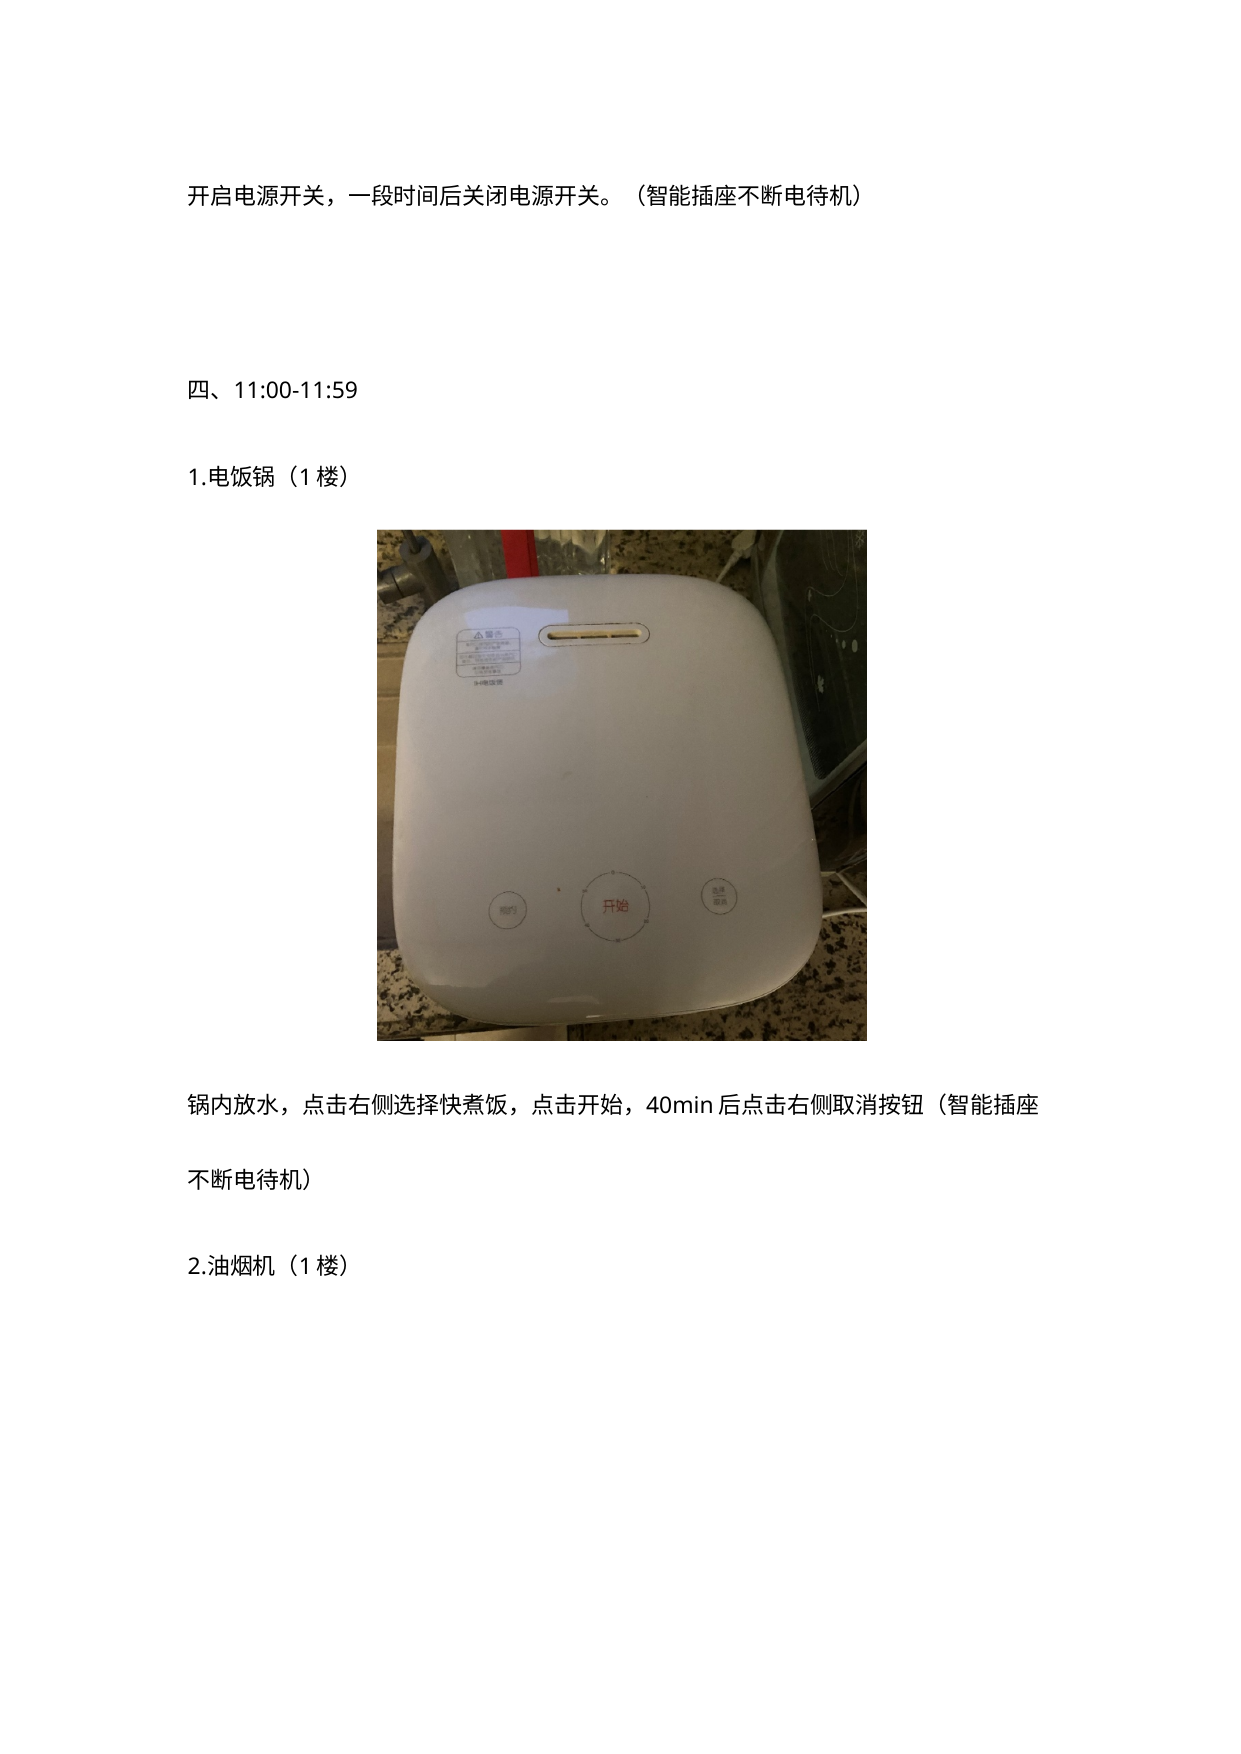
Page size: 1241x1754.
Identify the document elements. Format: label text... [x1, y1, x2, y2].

text 1.电饭锅（1楼） [187, 443, 1053, 508]
text 2.油烟机（1楼） [187, 1232, 1053, 1297]
text 开启电源开关，一段时间后关闭电源开关。（智能插座不断电待机） [187, 162, 1053, 227]
text 四、11:00-11:59 [187, 356, 1053, 421]
text 锅内放水，点击右侧选择快煮饭，点击开始，40min后点击右侧取消按钮（智能插座不断电待机） [187, 1071, 1053, 1211]
picture [377, 530, 867, 1041]
